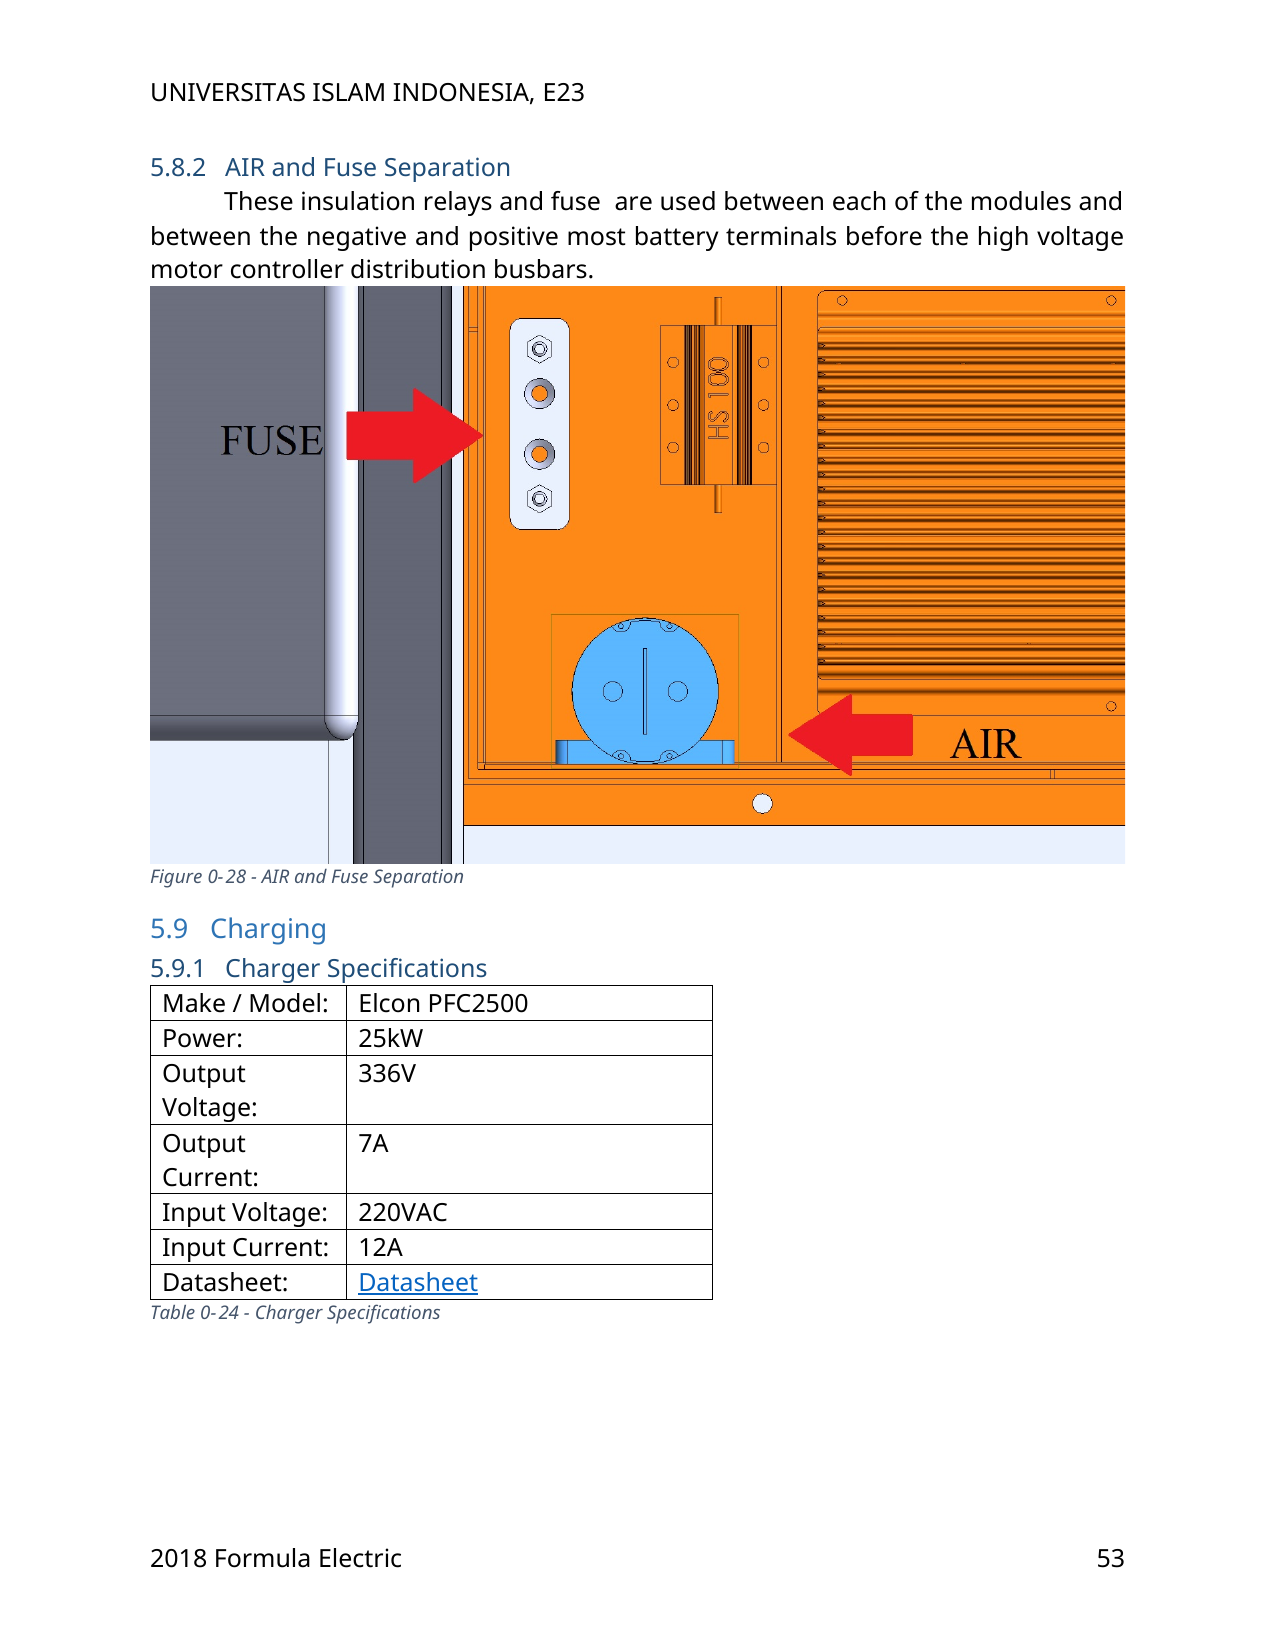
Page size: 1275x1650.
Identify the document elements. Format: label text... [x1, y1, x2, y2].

table_cell Output Current: [151, 1125, 346, 1193]
table_header Make / Model: [151, 986, 346, 1020]
subtitle Charging [150, 910, 1125, 947]
text These insulation relays and fuse are used between each of the modules and between the negative and positive most battery terminals before the high voltage motor controller distribution busbars. [150, 184, 1125, 286]
table_cell 336V [347, 1056, 712, 1124]
table_cell 220VAC [347, 1194, 712, 1228]
table_cell 12A [347, 1230, 712, 1263]
table_cell Datasheet [347, 1265, 712, 1299]
table_cell Output Voltage: [151, 1056, 346, 1124]
table_cell Input Current: [151, 1230, 346, 1263]
table_cell Datasheet: [151, 1265, 346, 1299]
table_cell Input Voltage: [151, 1194, 346, 1228]
table_header Elcon PFC2500 [347, 986, 712, 1020]
subtitle AIR and Fuse Separation [150, 150, 1125, 184]
subtitle Charger Specifications [150, 951, 1125, 985]
table_cell 7A [347, 1125, 712, 1193]
table_cell 25kW [347, 1021, 712, 1055]
table_cell Power: [151, 1021, 346, 1055]
picture [150, 286, 1125, 864]
